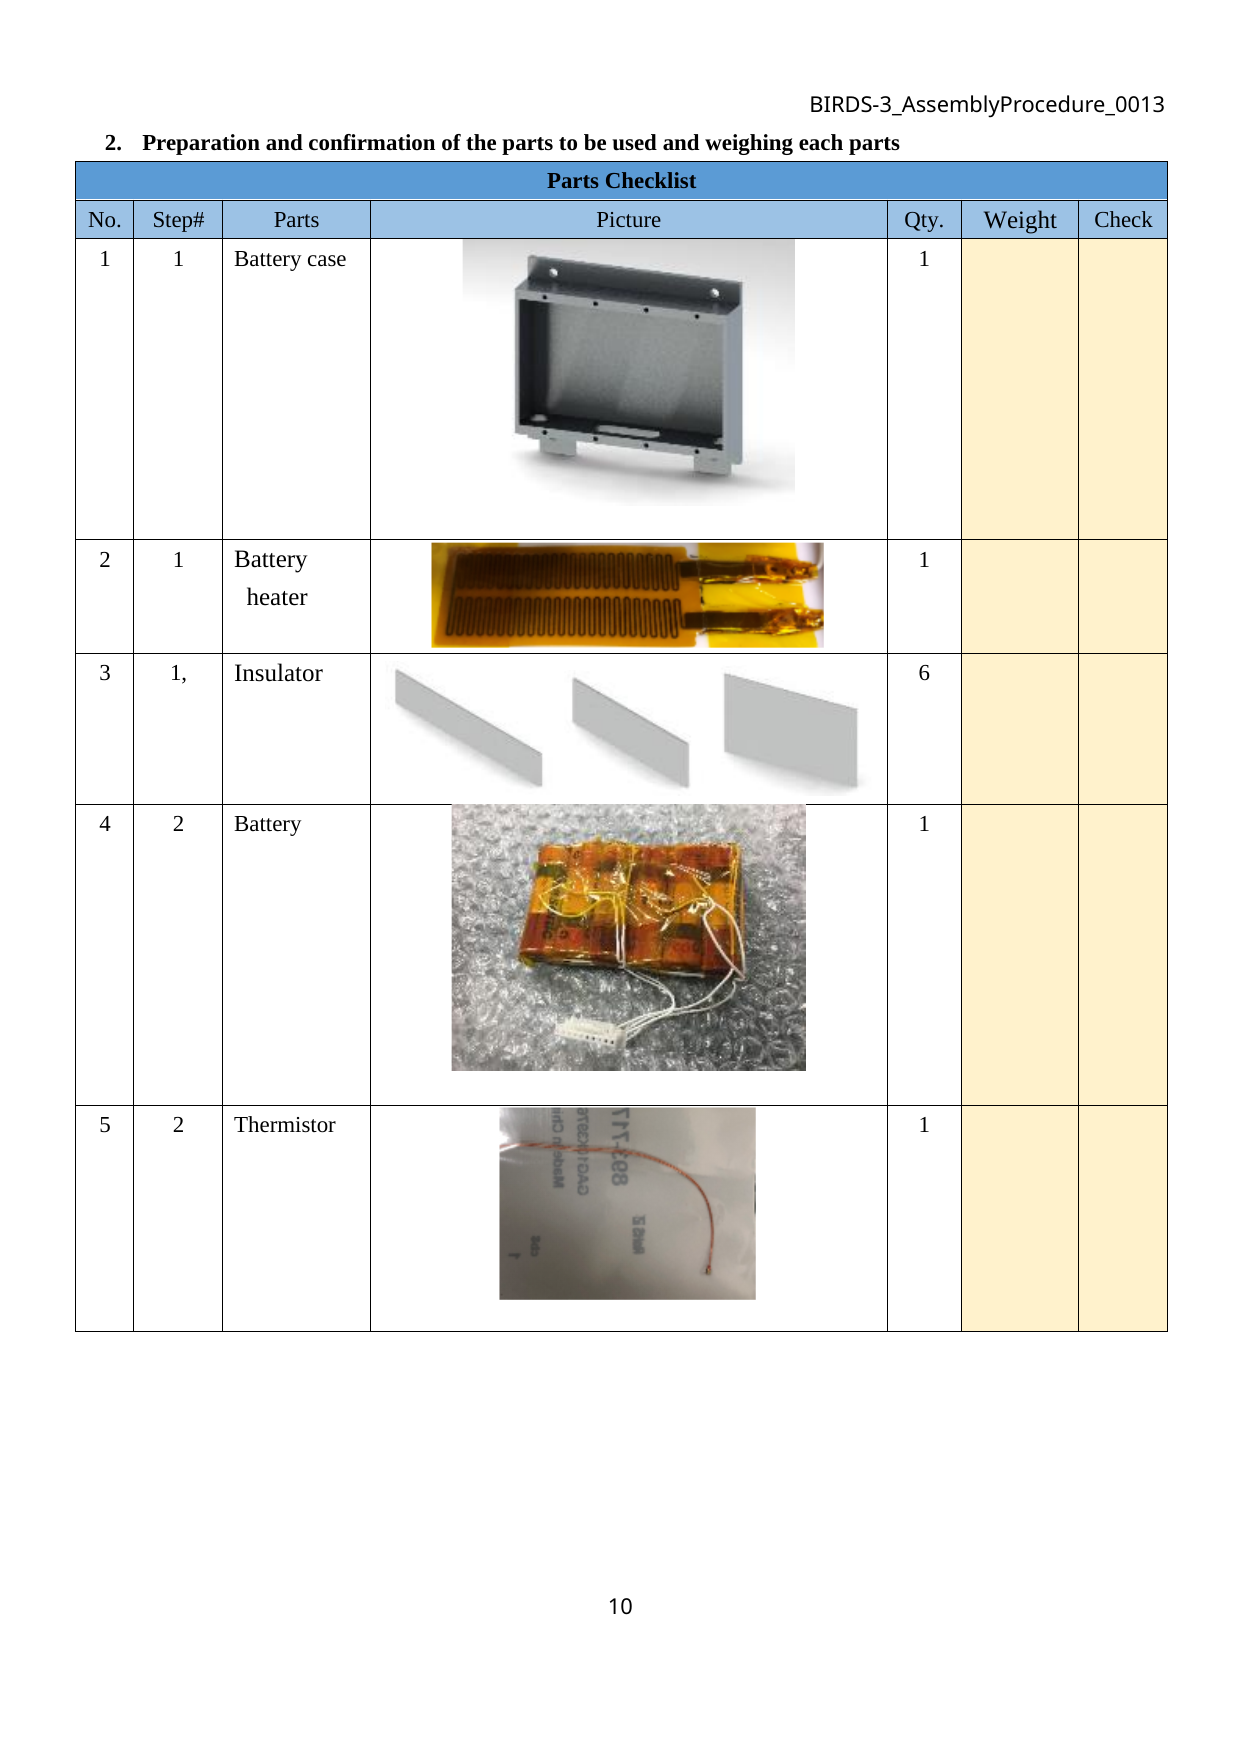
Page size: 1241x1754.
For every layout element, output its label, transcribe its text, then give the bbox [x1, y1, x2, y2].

table_cell 1 [888, 239, 961, 539]
table_cell 1 [134, 239, 222, 539]
picture [432, 543, 823, 647]
picture [385, 661, 873, 796]
table_cell Check [1079, 201, 1167, 238]
table_cell [962, 540, 1078, 653]
table_cell [371, 805, 887, 1105]
table_cell Battery [223, 805, 370, 1105]
table_header Parts Checklist [76, 162, 1167, 199]
table_cell Weight [962, 201, 1078, 238]
table_cell Parts [223, 201, 370, 238]
table_cell Step# [134, 201, 222, 238]
table_cell 1 [888, 540, 961, 653]
table_cell [1079, 654, 1167, 804]
table_cell 5 [76, 1106, 133, 1331]
picture [462, 239, 795, 506]
picture [451, 804, 806, 1071]
table_cell Picture [371, 201, 887, 238]
table_cell [1079, 1106, 1167, 1331]
table_cell 2 [134, 805, 222, 1105]
table_cell Battery heater [223, 540, 370, 653]
table_cell Thermistor [223, 1106, 370, 1331]
table_cell 4 [76, 805, 133, 1105]
table_cell No. [76, 201, 133, 238]
list Preparation and confirmation of the parts to be used and weighing each parts [104, 123, 1165, 161]
table_cell 2 [134, 1106, 222, 1331]
table_cell 1 [888, 805, 961, 1105]
table_cell 1 [888, 1106, 961, 1331]
table_cell 1 [76, 239, 133, 539]
table_cell 1 [134, 540, 222, 653]
table_cell 2 [76, 540, 133, 653]
table_cell Qty. [888, 201, 961, 238]
table_cell [371, 654, 887, 804]
table_cell [962, 1106, 1078, 1331]
table_cell [962, 654, 1078, 804]
table_cell Insulator [223, 654, 370, 804]
table_cell 3 [76, 654, 133, 804]
table_cell [1079, 239, 1167, 539]
table_cell Battery case [223, 239, 370, 539]
table_cell [962, 239, 1078, 539]
table_cell 6 [888, 654, 961, 804]
table_cell [371, 239, 887, 539]
table_cell [1079, 805, 1167, 1105]
table_cell [371, 1106, 887, 1331]
picture [500, 1108, 755, 1299]
table_cell [371, 540, 887, 653]
table_cell [1079, 540, 1167, 653]
table_cell [962, 805, 1078, 1105]
table_cell 1, [134, 654, 222, 804]
